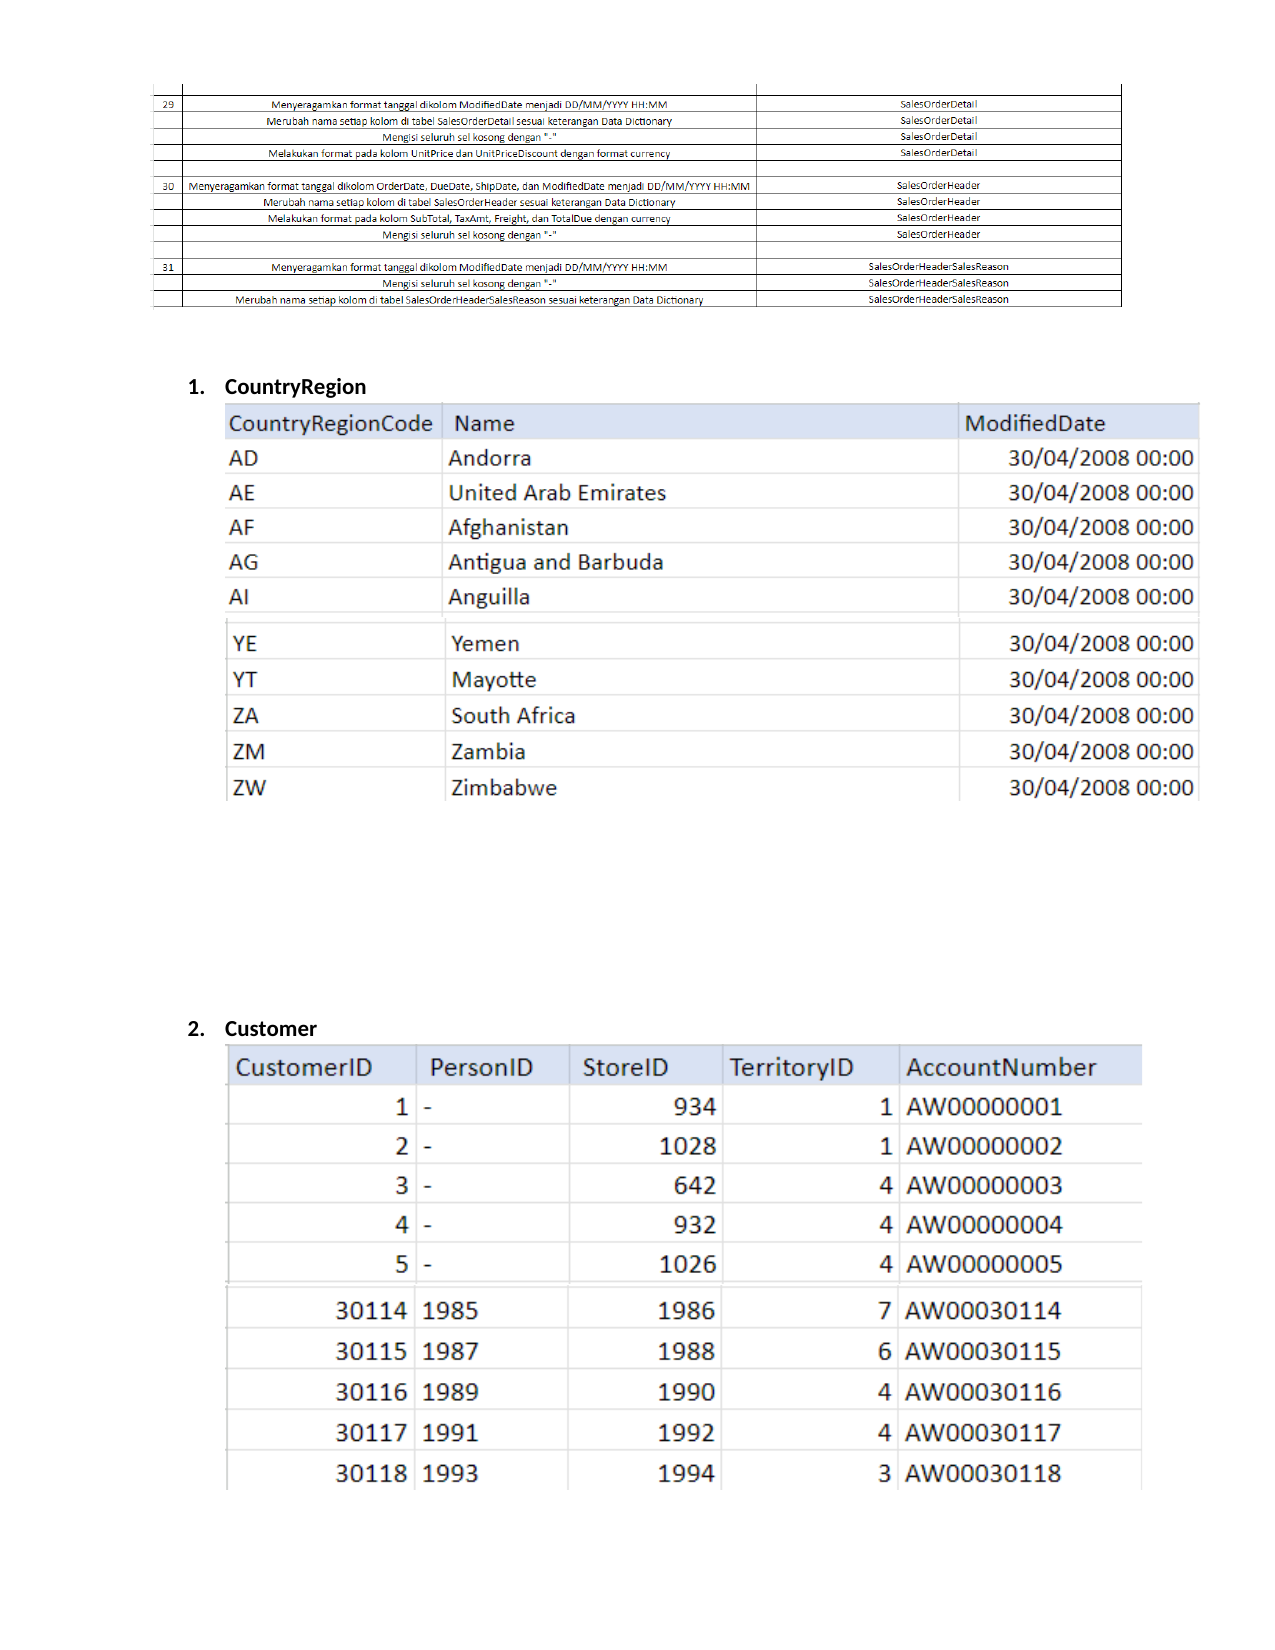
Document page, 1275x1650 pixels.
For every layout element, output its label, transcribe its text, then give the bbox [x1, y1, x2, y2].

picture [150, 84, 1125, 310]
picture [225, 1285, 1143, 1490]
list CountryRegion [187, 372, 1125, 400]
picture [225, 618, 1200, 801]
list Customer [187, 1014, 1125, 1042]
picture [225, 1044, 1143, 1284]
picture [225, 402, 1200, 617]
